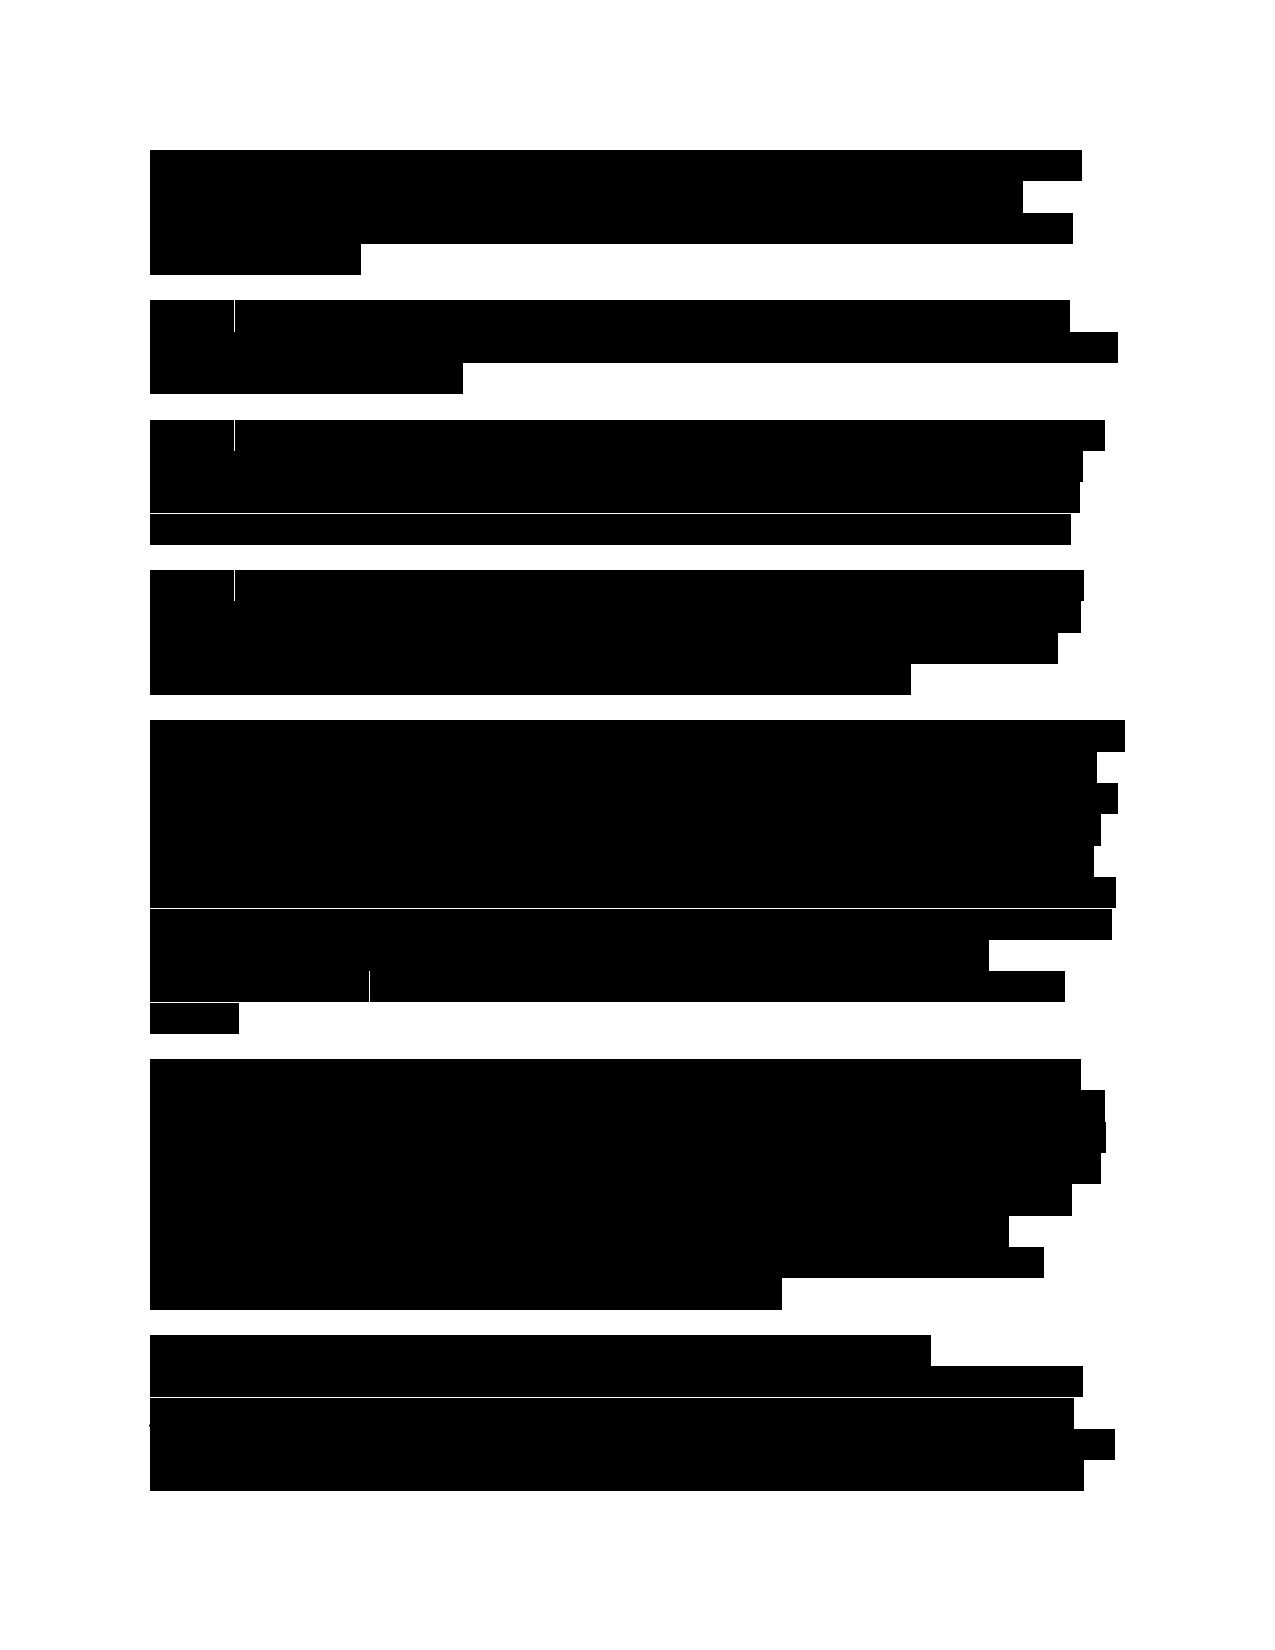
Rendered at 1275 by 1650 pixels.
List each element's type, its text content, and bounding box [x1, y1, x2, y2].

text 5. Feedback to CAM Programmers (or CAM Software) – The insights are then translated into actionable recommendations for CAM programming. This feedback could be presented via dashboards, alerts, or integrated directly into the CAM environment: [361, 150, 1125, 275]
text • Integration is key: ESPRIT CAM offers an API and a KnowledgeBase for automating programming decisions【38†L89-L97】. A possible implementation is a plugin that pulls MachineMetrics recommendations and applies them to the CAM toolpath or cutting conditions automatically (or semi-automatically). [911, 570, 1125, 695]
text 7. Deployment to Machine and Execution – After validation, the updated CAM program (G-code) is posted and sent to the CNC machine. The next production run uses this new program. MachineMetrics again monitors the execution in real time, effectively closing the loop by capturing the results of the change. The cycle repeats, with new data flowing in to verify if the change had the intended effect (e.g., lower spindle load, shorter cycle time, improved surface quality) and to detect new opportunities for improvement. This iterative feedback loop enables continuous optimization of the machining process【11†L221-L228】. [782, 1059, 1125, 1310]
text 6. ESPRIT CAM Optimization and Validation – Once changes are made in the CAM (whether manually by an engineer or automatically by an AI assistant), the CAM software (ESPRIT) recalculates the toolpaths or updates the G-code. Simulation is then run in ESPRIT’s digital twin of the machine to verify the new program. Because ESPRIT allows creation of a high-fidelity digital twin of the machining environment【38†L64-L72】, the simulation accurately reflects what will happen on the real Brother machine. Any collisions, excessive tool motions, or other issues would be caught on screen. This step ensures that “whatever happens on screen will also occur on the shop floor”【38†L66-L70】 – an essential requirement before trusting an AI-suggested change. [150, 752, 1125, 1034]
text • In a simple case, an alert might tell a manufacturing engineer or CAM programmer that “Tool #3 in Program XYZ is consistently showing high r reducing feed rate by 10% in that section.” [463, 300, 1125, 394]
text • In a more integrated setup, the MachineMetrics platform could trigger a custom script or use an API to update the ESPRIT CAM project. For instance, if an AI model identifies a more optimal cutting speed for a certain operation, it might push that parameter to ESPRIT’s database or prompt the user with a suggested change. [150, 419, 1125, 545]
